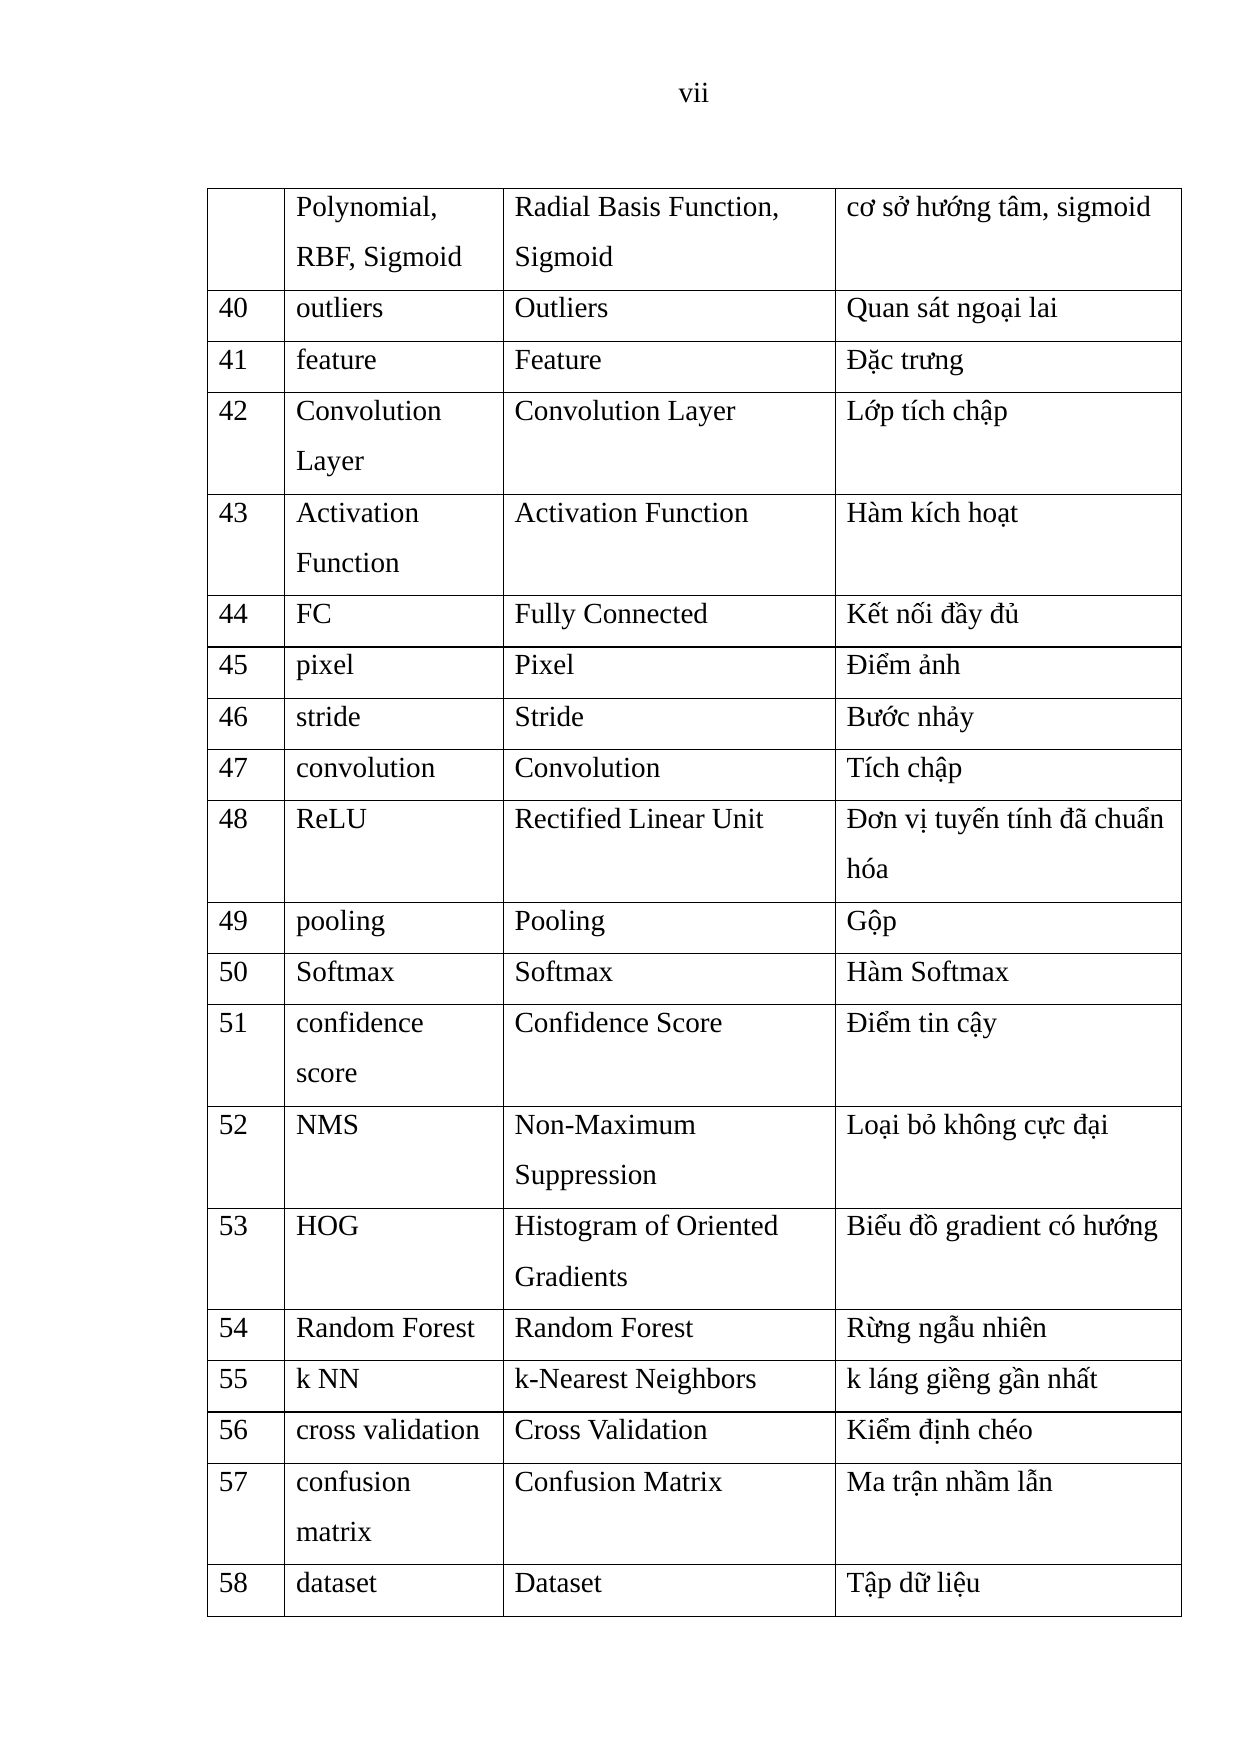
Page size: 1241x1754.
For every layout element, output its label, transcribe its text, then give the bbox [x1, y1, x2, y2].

table_cell Confusion Matrix [504, 1464, 835, 1564]
table_cell Random Forest [285, 1310, 503, 1360]
table_cell confusion matrix [285, 1464, 503, 1564]
table_cell dataset [285, 1565, 503, 1616]
table_cell Activation Function [285, 495, 503, 595]
table_cell pixel [285, 648, 503, 698]
table_cell Softmax [285, 954, 503, 1004]
table_cell 52 [208, 1107, 284, 1207]
table_cell 39 [208, 189, 284, 289]
table_cell Non-Maximum Suppression [504, 1107, 835, 1207]
table_cell Tích chập [836, 750, 1181, 800]
table_cell Hàm kích hoạt [836, 495, 1181, 595]
table_cell Gộp [836, 903, 1181, 953]
table_cell 56 [208, 1413, 284, 1463]
table_cell Quan sát ngoại lai [836, 291, 1181, 341]
table_cell k láng giềng gần nhất [836, 1361, 1181, 1411]
table_cell Rectified Linear Unit [504, 801, 835, 902]
table_cell 54 [208, 1310, 284, 1360]
table_cell 49 [208, 903, 284, 953]
table_cell 51 [208, 1005, 284, 1106]
table_cell 47 [208, 750, 284, 800]
table_cell Đơn vị tuyến tính đã chuẩn hóa [836, 801, 1181, 902]
table_cell convolution [285, 750, 503, 800]
table_cell Stride [504, 699, 835, 749]
table_cell 45 [208, 648, 284, 698]
table_cell 55 [208, 1361, 284, 1411]
table_cell HOG [285, 1209, 503, 1309]
table_cell k NN [285, 1361, 503, 1411]
table_cell Outliers [504, 291, 835, 341]
table_cell stride [285, 699, 503, 749]
table_cell k-Nearest Neighbors [504, 1361, 835, 1411]
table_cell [836, 189, 1181, 289]
table_cell outliers [285, 291, 503, 341]
table_cell FC [285, 596, 503, 646]
table_cell 42 [208, 393, 284, 494]
table_cell 57 [208, 1464, 284, 1564]
table_cell 58 [208, 1565, 284, 1616]
table_cell Bước nhảy [836, 699, 1181, 749]
table_cell 46 [208, 699, 284, 749]
table_cell 48 [208, 801, 284, 902]
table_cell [285, 189, 503, 289]
table_cell Cross Validation [504, 1413, 835, 1463]
table_cell Lớp tích chập [836, 393, 1181, 494]
table_cell 53 [208, 1209, 284, 1309]
table_cell Fully Connected [504, 596, 835, 646]
table_cell 50 [208, 954, 284, 1004]
table_cell cross validation [285, 1413, 503, 1463]
table_cell ReLU [285, 801, 503, 902]
table_cell 44 [208, 596, 284, 646]
table_cell Pooling [504, 903, 835, 953]
table_cell Softmax [504, 954, 835, 1004]
table_cell Loại bỏ không cực đại [836, 1107, 1181, 1207]
table_cell pooling [285, 903, 503, 953]
table_cell Dataset [504, 1565, 835, 1616]
table_cell Convolution Layer [285, 393, 503, 494]
table_cell Convolution Layer [504, 393, 835, 494]
table_cell feature [285, 342, 503, 392]
table_cell Feature [504, 342, 835, 392]
table_cell Kết nối đầy đủ [836, 596, 1181, 646]
table_cell NMS [285, 1107, 503, 1207]
table_cell 40 [208, 291, 284, 341]
table_cell 43 [208, 495, 284, 595]
table_cell Tập dữ liệu [836, 1565, 1181, 1616]
table_cell Rừng ngẫu nhiên [836, 1310, 1181, 1360]
table_cell Ma trận nhầm lẫn [836, 1464, 1181, 1564]
table_cell Convolution [504, 750, 835, 800]
table_cell Kiểm định chéo [836, 1413, 1181, 1463]
table_cell Histogram of Oriented Gradients [504, 1209, 835, 1309]
table_cell Điểm ảnh [836, 648, 1181, 698]
table_cell Đặc trưng [836, 342, 1181, 392]
table_cell Confidence Score [504, 1005, 835, 1106]
table_cell confidence score [285, 1005, 503, 1106]
table_cell Biểu đồ gradient có hướng [836, 1209, 1181, 1309]
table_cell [504, 189, 835, 289]
table_cell Activation Function [504, 495, 835, 595]
table_cell 41 [208, 342, 284, 392]
table_cell Hàm Softmax [836, 954, 1181, 1004]
table_cell Điểm tin cậy [836, 1005, 1181, 1106]
table_cell Pixel [504, 648, 835, 698]
table_cell Random Forest [504, 1310, 835, 1360]
